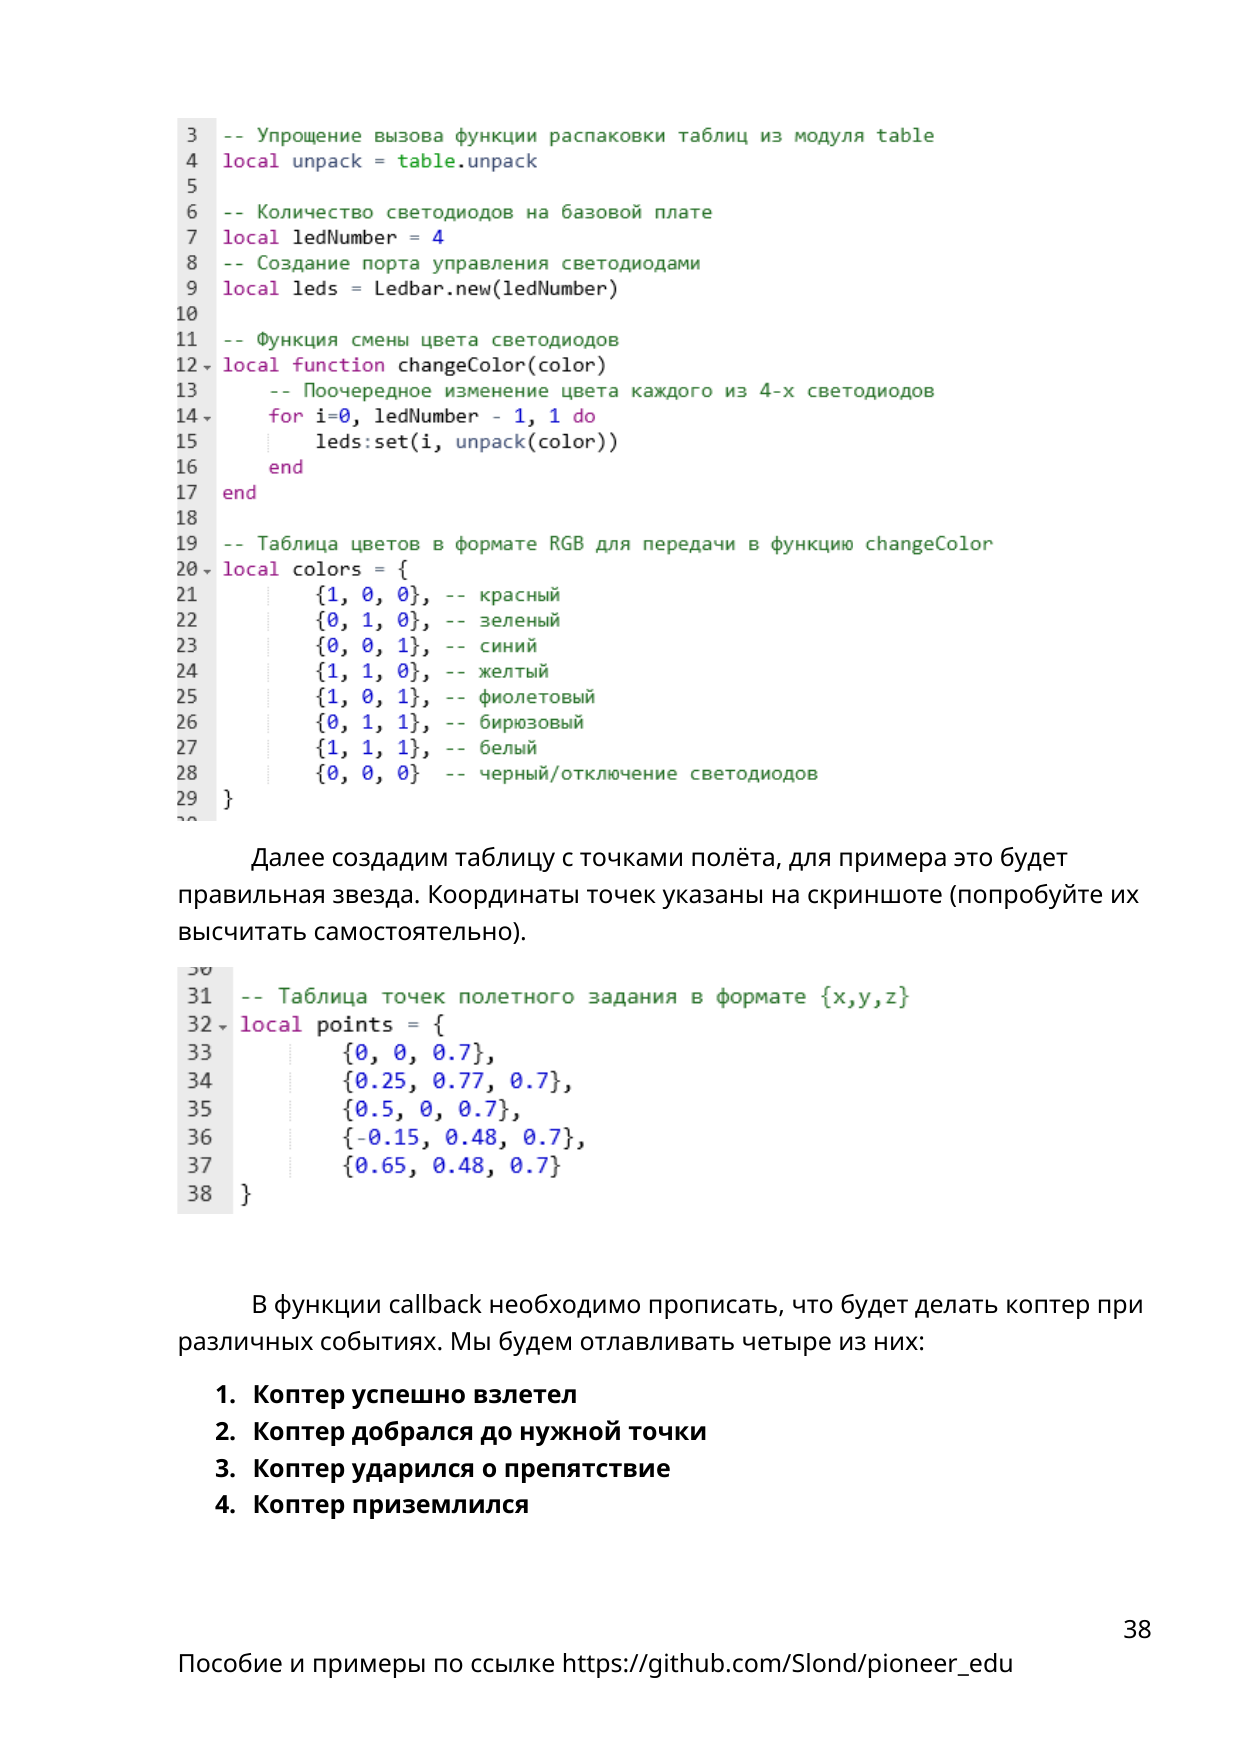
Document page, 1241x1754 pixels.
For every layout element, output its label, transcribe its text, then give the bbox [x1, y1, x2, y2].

list Коптер приземлился [215, 1487, 1152, 1521]
list Коптер добрался до нужной точки [215, 1414, 1152, 1448]
text В функции callback необходимо прописать, что будет делать коптер при различных событиях. Мы будем отлавливать четыре из них: [177, 1287, 1152, 1357]
list Коптер успешно взлетел [215, 1377, 1152, 1411]
list Коптер ударился о препятствие [215, 1450, 1152, 1484]
picture [177, 967, 924, 1214]
text Далее создадим таблицу с точками полёта, для примера это будет правильная звезда. Координаты точек указаны на скриншоте (попробуйте их высчитать самостоятельно). [177, 840, 1152, 948]
picture [177, 118, 1152, 821]
